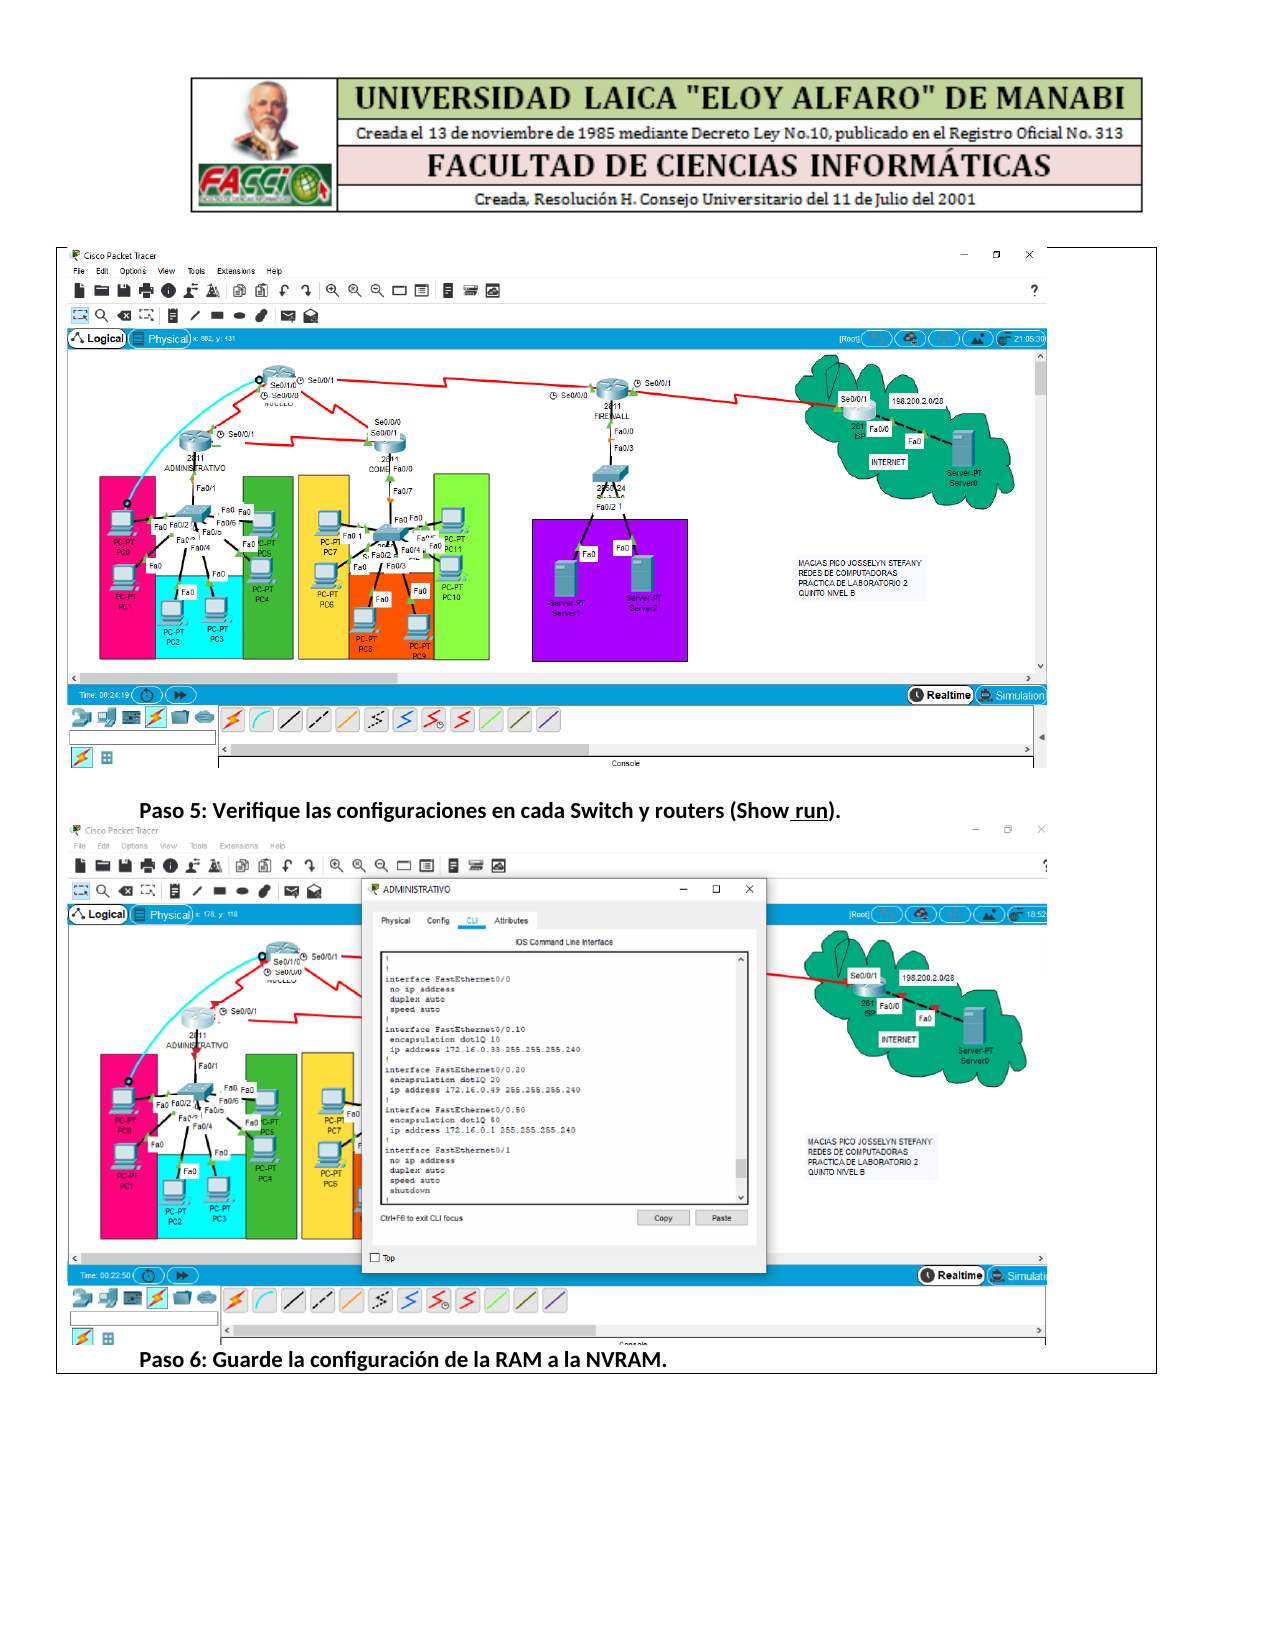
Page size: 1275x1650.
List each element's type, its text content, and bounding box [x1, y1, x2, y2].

picture [904, 333, 917, 344]
picture [1029, 1273, 1041, 1280]
picture [984, 915, 994, 919]
picture [997, 338, 1005, 346]
picture [67, 247, 1047, 768]
picture [1008, 913, 1018, 922]
picture [183, 73, 1151, 219]
picture [858, 912, 869, 916]
picture [989, 1270, 1004, 1282]
picture [67, 823, 1047, 1345]
picture [175, 692, 184, 698]
picture [177, 1273, 187, 1278]
picture [979, 689, 992, 701]
